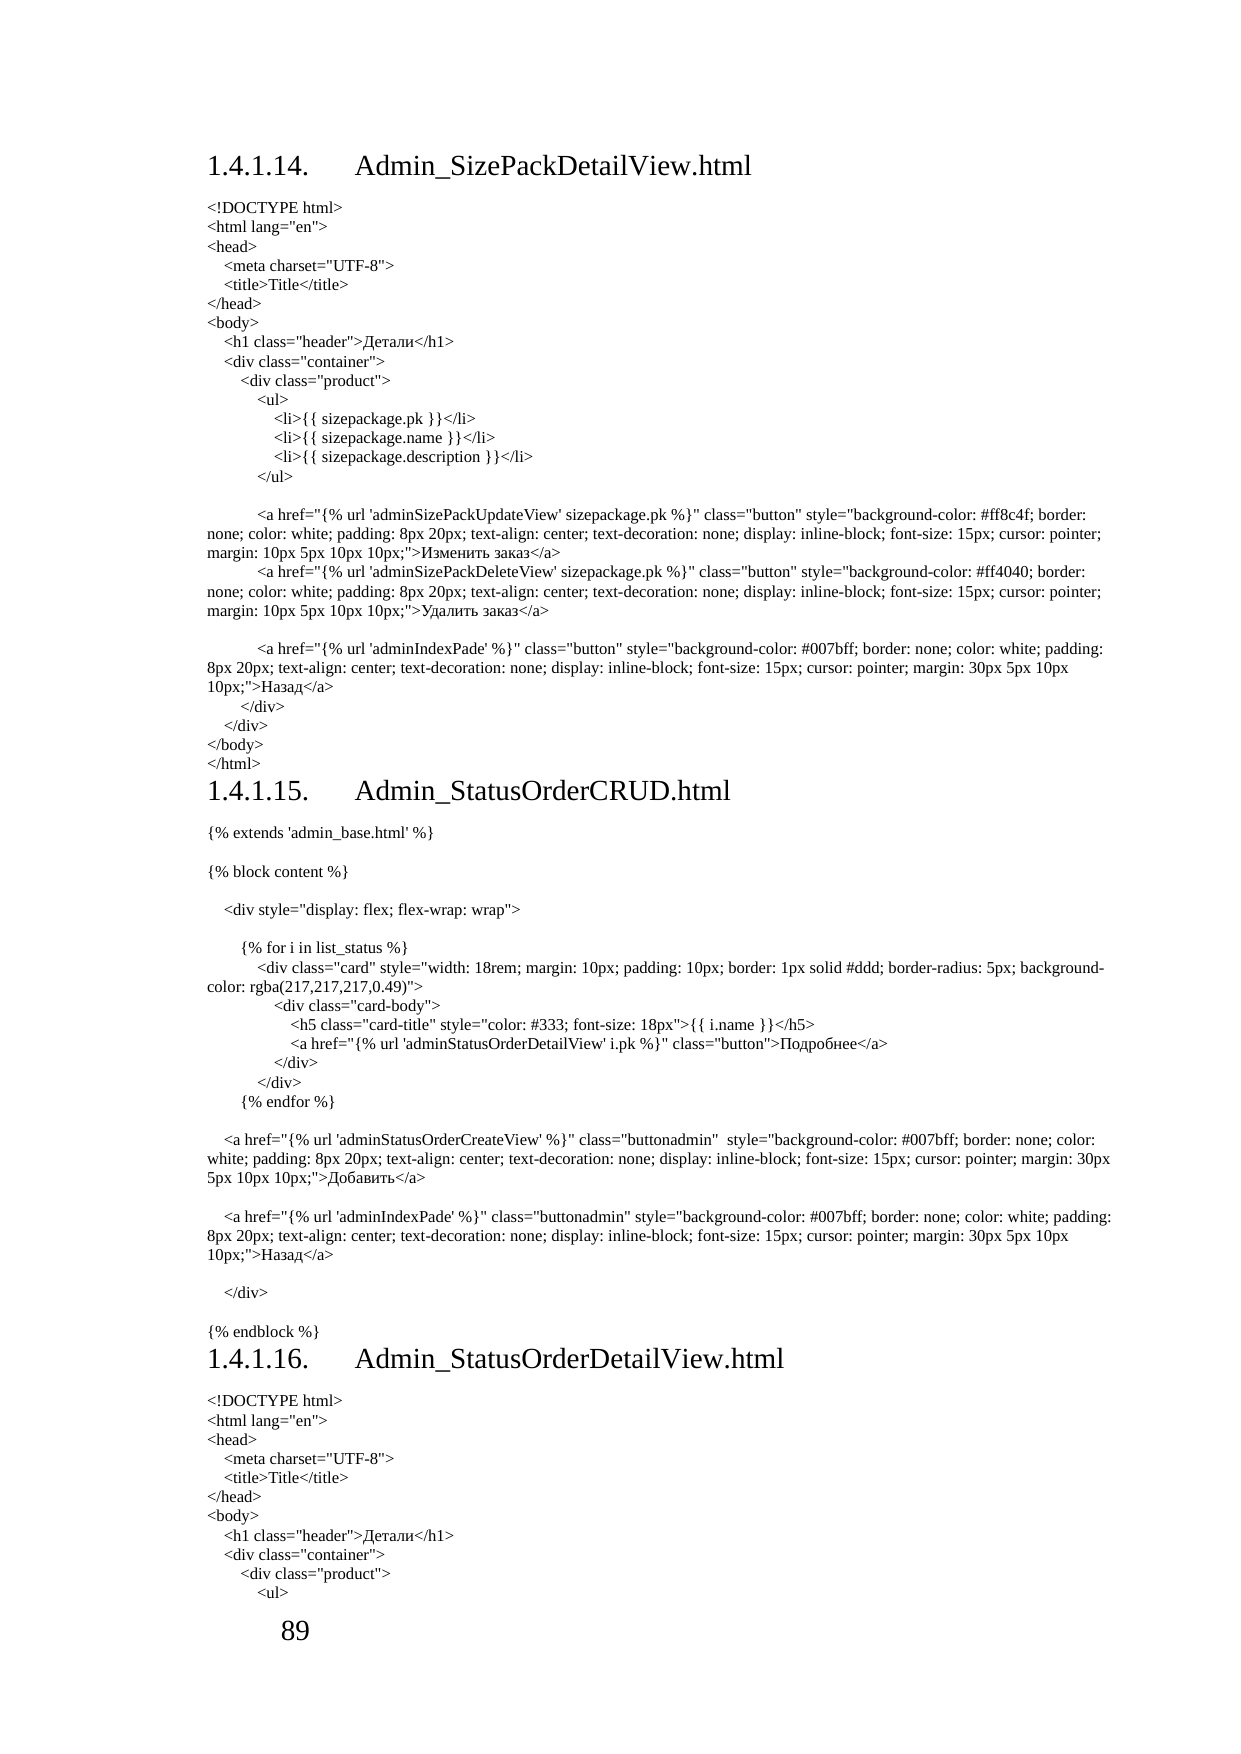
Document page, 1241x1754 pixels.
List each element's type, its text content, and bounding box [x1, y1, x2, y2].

list Admin_StatusOrderCRUD.html [207, 773, 1122, 807]
text <div class="product"> [207, 1564, 1122, 1583]
text <html lang="en"> [207, 217, 1122, 236]
text <a href="{% url 'adminIndexPade' %}" class="buttonadmin" style="background-color: #007bff; border: none; color: white; padding: 8px 20px; text-align: center; text-decoration: none; display: inline-block; font-size: 15px; cursor: pointer; margin: 30px 5px 10px 10px;">Назад</a> [207, 1207, 1122, 1264]
text {% block content %} [207, 862, 1122, 881]
text </div> [207, 1283, 1122, 1302]
text <head> [207, 1429, 1122, 1449]
list Admin_StatusOrderDetailView.html [207, 1341, 1122, 1374]
text <!DOCTYPE html> [207, 1391, 1122, 1410]
text <div class="container"> [207, 351, 1122, 371]
text {% for i in list_status %} [207, 938, 1122, 957]
text </head> [207, 1487, 1122, 1506]
text {% endblock %} [207, 1322, 1122, 1341]
text </ul> [207, 466, 1122, 486]
text <body> [207, 1506, 1122, 1525]
text <div class="card" style="width: 18rem; margin: 10px; padding: 10px; border: 1px solid #ddd; border-radius: 5px; background-color: rgba(217,217,217,0.49)"> [207, 957, 1122, 996]
text <a href="{% url 'adminSizePackDeleteView' sizepackage.pk %}" class="button" style="background-color: #ff4040; border: none; color: white; padding: 8px 20px; text-align: center; text-decoration: none; display: inline-block; font-size: 15px; cursor: pointer; margin: 10px 5px 10px 10px;">Удалить заказ</a> [207, 562, 1122, 620]
text <title>Title</title> [207, 275, 1122, 294]
text <a href="{% url 'adminStatusOrderCreateView' %}" class="buttonadmin" style="background-color: #007bff; border: none; color: white; padding: 8px 20px; text-align: center; text-decoration: none; display: inline-block; font-size: 15px; cursor: pointer; margin: 30px 5px 10px 10px;">Добавить</a> [207, 1130, 1122, 1187]
text </body> [207, 735, 1122, 754]
text <div class="product"> [207, 371, 1122, 390]
text <title>Title</title> [207, 1468, 1122, 1487]
text <ul> [207, 1583, 1122, 1602]
text {% endfor %} [207, 1092, 1122, 1111]
text <h5 class="card-title" style="color: #333; font-size: 18px">{{ i.name }}</h5> [207, 1015, 1122, 1034]
text <div style="display: flex; flex-wrap: wrap"> [207, 900, 1122, 919]
text </div> [207, 716, 1122, 735]
list Admin_SizePackDetailView.html [207, 148, 1122, 181]
text </div> [207, 696, 1122, 716]
text <a href="{% url 'adminSizePackUpdateView' sizepackage.pk %}" class="button" style="background-color: #ff8c4f; border: none; color: white; padding: 8px 20px; text-align: center; text-decoration: none; display: inline-block; font-size: 15px; cursor: pointer; margin: 10px 5px 10px 10px;">Изменить заказ</a> [207, 505, 1122, 562]
text <h1 class="header">Детали</h1> [207, 332, 1122, 351]
text <html lang="en"> [207, 1410, 1122, 1429]
text <body> [207, 313, 1122, 332]
text <h1 class="header">Детали</h1> [207, 1525, 1122, 1544]
text {% extends 'admin_base.html' %} [207, 823, 1122, 842]
text <!DOCTYPE html> [207, 198, 1122, 217]
text <li>{{ sizepackage.description }}</li> [207, 447, 1122, 466]
text <ul> [207, 390, 1122, 409]
text </div> [207, 1053, 1122, 1072]
text <meta charset="UTF-8"> [207, 256, 1122, 275]
text <div class="card-body"> [207, 996, 1122, 1015]
text </head> [207, 294, 1122, 313]
text <div class="container"> [207, 1544, 1122, 1564]
text </html> [207, 754, 1122, 773]
text </div> [207, 1072, 1122, 1092]
text <head> [207, 236, 1122, 256]
text <meta charset="UTF-8"> [207, 1449, 1122, 1468]
text <li>{{ sizepackage.name }}</li> [207, 428, 1122, 447]
text <li>{{ sizepackage.pk }}</li> [207, 409, 1122, 428]
text <a href="{% url 'adminIndexPade' %}" class="button" style="background-color: #007bff; border: none; color: white; padding: 8px 20px; text-align: center; text-decoration: none; display: inline-block; font-size: 15px; cursor: pointer; margin: 30px 5px 10px 10px;">Назад</a> [207, 639, 1122, 696]
text <a href="{% url 'adminStatusOrderDetailView' i.pk %}" class="button">Подробнее</a> [207, 1034, 1122, 1053]
